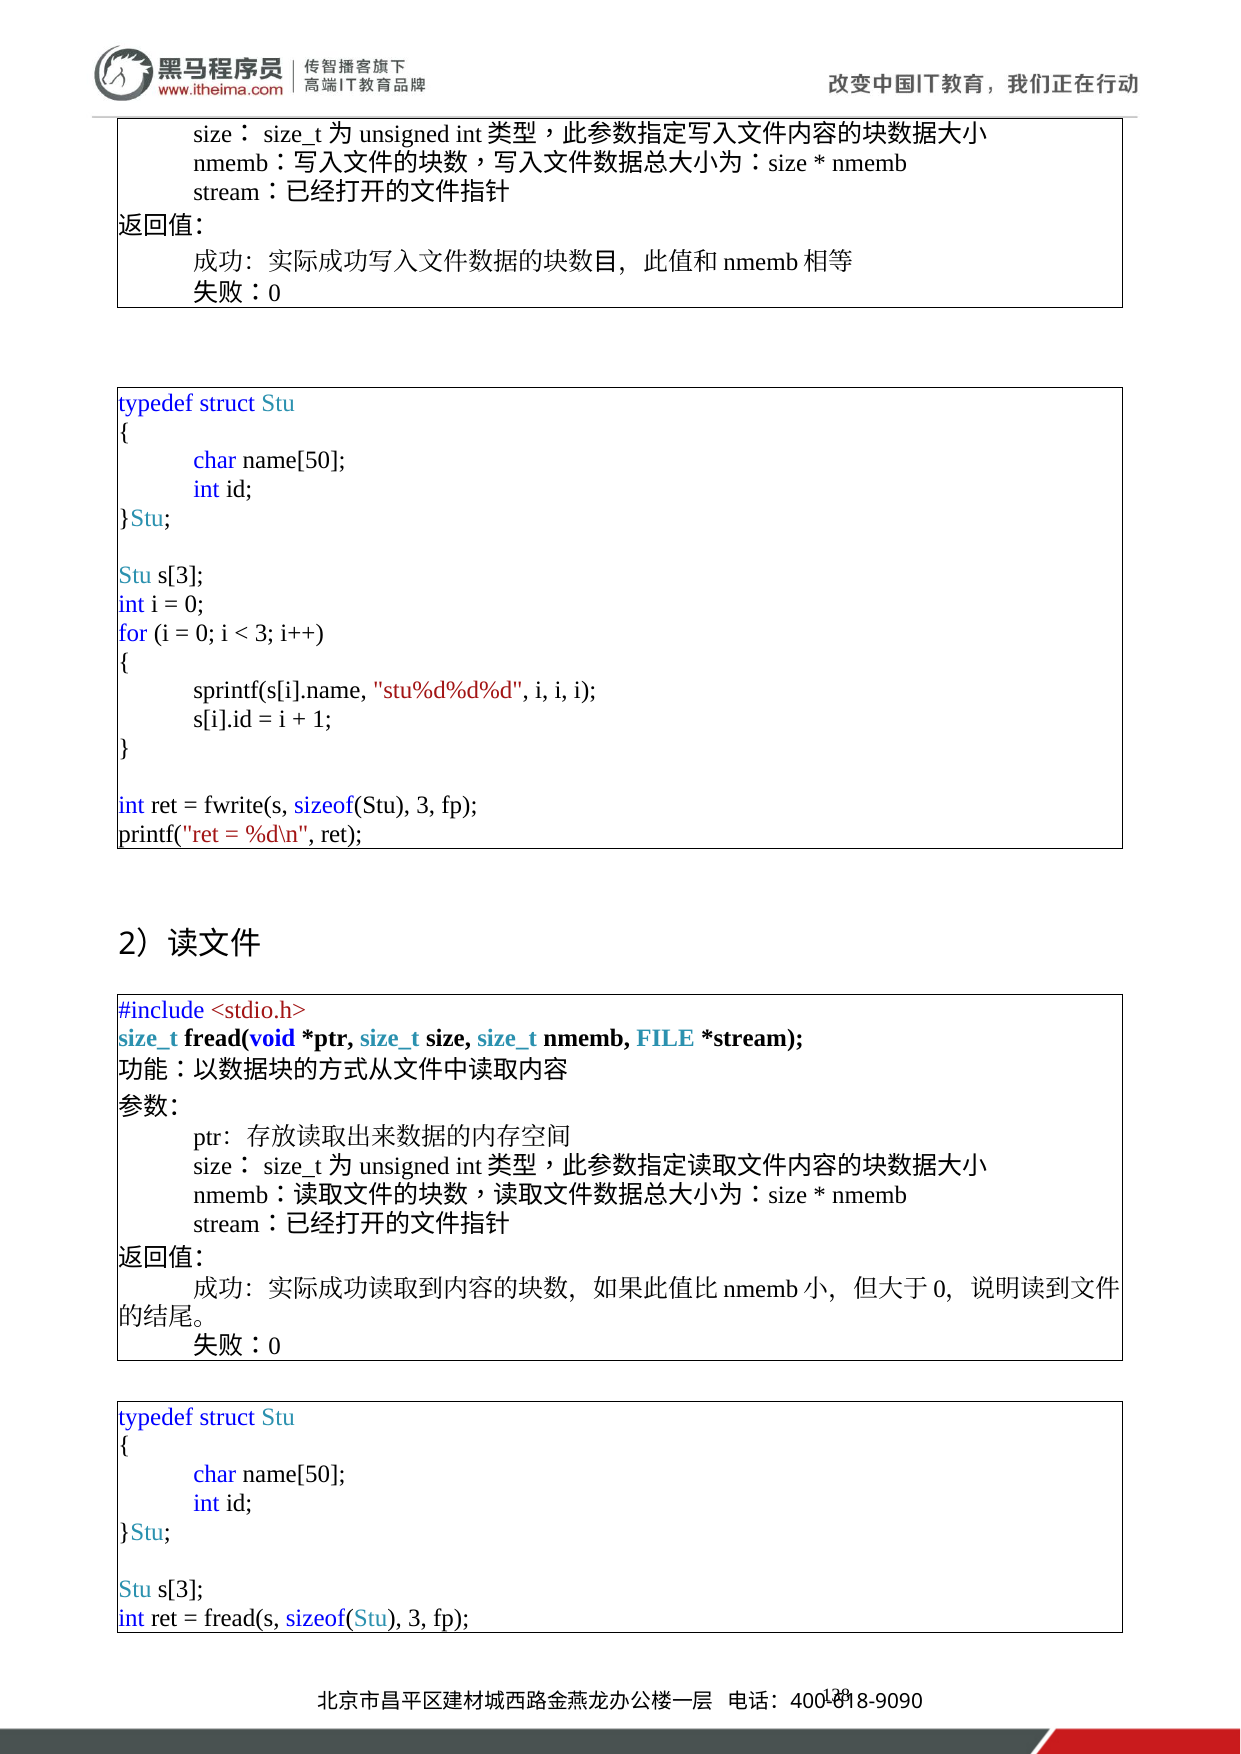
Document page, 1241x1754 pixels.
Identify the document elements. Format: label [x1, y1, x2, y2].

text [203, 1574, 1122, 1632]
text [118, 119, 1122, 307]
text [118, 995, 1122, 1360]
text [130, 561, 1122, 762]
picture [0, 1669, 1241, 1754]
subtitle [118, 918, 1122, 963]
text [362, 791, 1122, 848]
picture [0, 0, 1241, 125]
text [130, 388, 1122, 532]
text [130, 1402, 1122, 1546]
